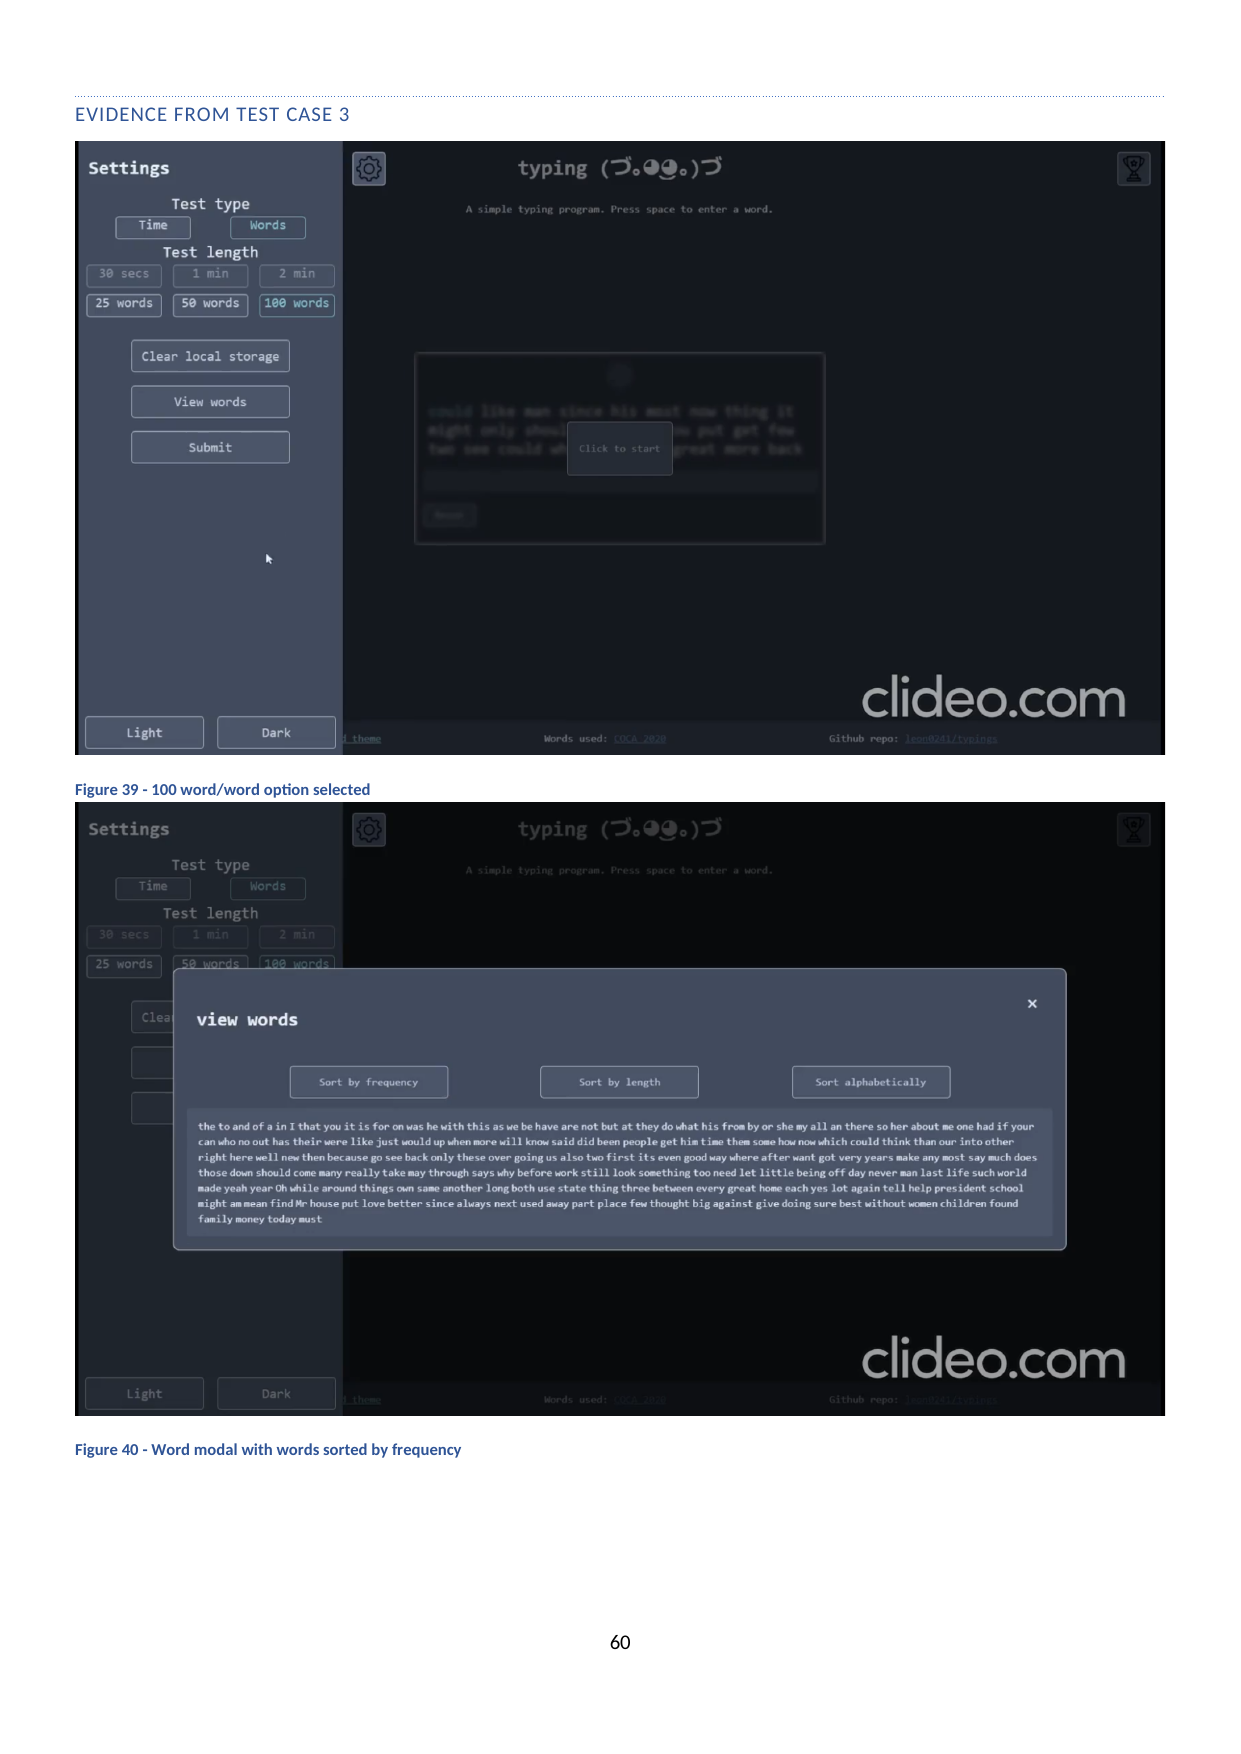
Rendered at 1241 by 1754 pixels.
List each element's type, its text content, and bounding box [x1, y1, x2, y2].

picture [75, 141, 1166, 755]
text Figure 40 - Word modal with words sorted by frequency [75, 1439, 1165, 1460]
subtitle Evidence from test case 3 [75, 96, 1165, 127]
picture [75, 802, 1166, 1416]
text Figure 39 - 100 word/word option selected [75, 779, 1165, 802]
